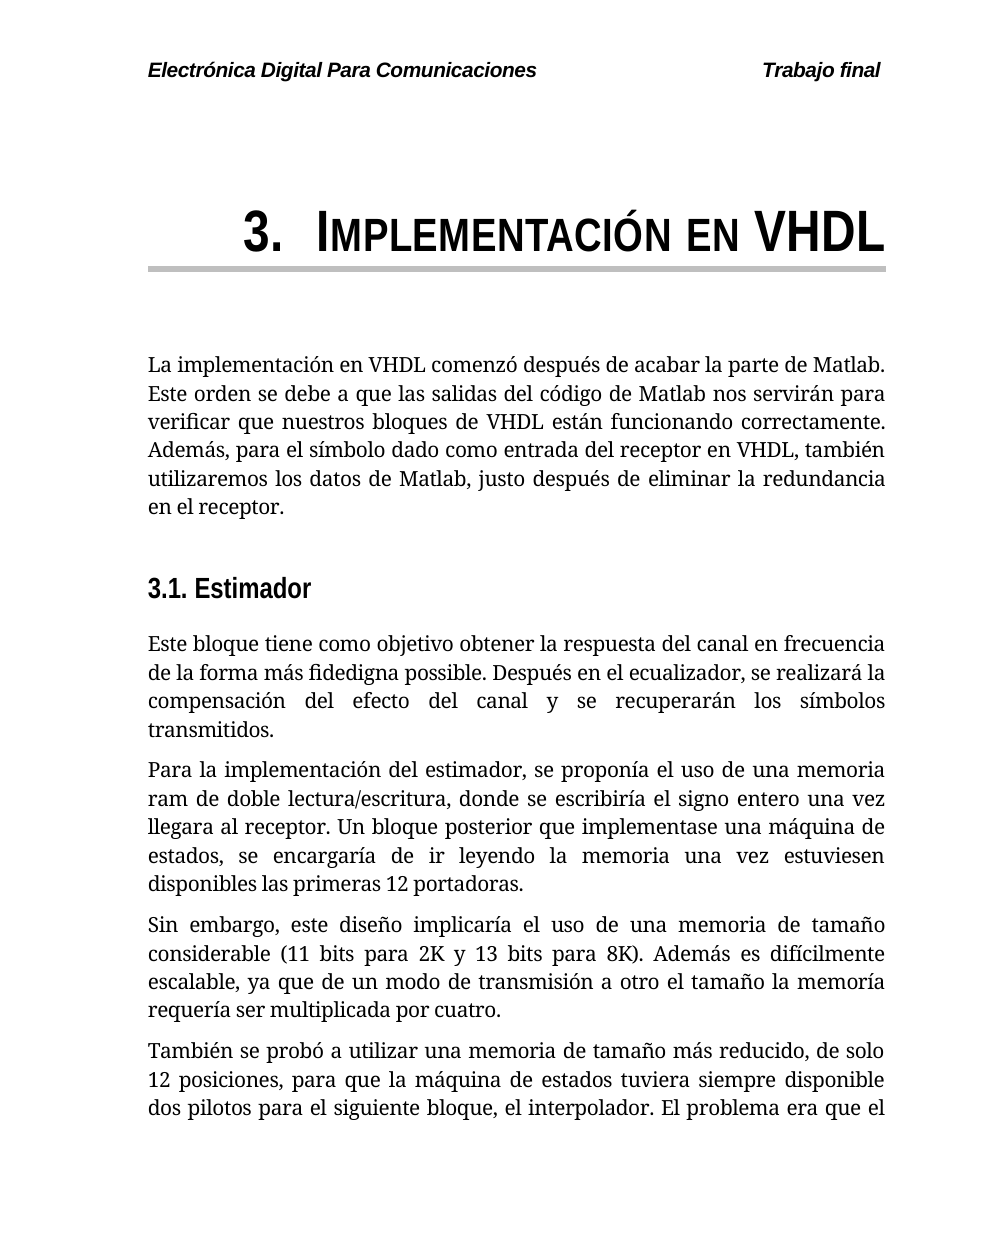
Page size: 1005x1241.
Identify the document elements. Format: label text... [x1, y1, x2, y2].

text Sin embargo, este diseño implicaría el uso de una memoria de tamaño considerable (11 bits para 2K y 13 bits para 8K). Además es difícilmente escalable, ya que de un modo de transmisión a otro el tamaño la memoría requería ser multiplicada por cuatro. [148, 910, 886, 1024]
text Para la implementación del estimador, se proponía el uso de una memoria ram de doble lectura/escritura, donde se escribiría el signo entero una vez llegara al receptor. Un bloque posterior que implementase una máquina de estados, se encargaría de ir leyendo la memoria una vez estuviesen disponibles las primeras 12 portadoras. [148, 756, 886, 898]
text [148, 1037, 886, 1122]
subtitle Estimador [148, 571, 886, 604]
subtitle Implementación en VHDL [148, 197, 886, 266]
text La implementación en VHDL comenzó después de acabar la parte de Matlab. Este orden se debe a que las salidas del código de Matlab nos servirán para verificar que nuestros bloques de VHDL están funcionando correctamente. Además, para el símbolo dado como entrada del receptor en VHDL, también utilizaremos los datos de Matlab, justo después de eliminar la redundancia en el receptor. [148, 350, 886, 521]
text Este bloque tiene como objetivo obtener la respuesta del canal en frecuencia de la forma más fidedigna possible. Después en el ecualizador, se realizará la compensación del efecto del canal y se recuperarán los símbolos transmitidos. [148, 629, 886, 743]
